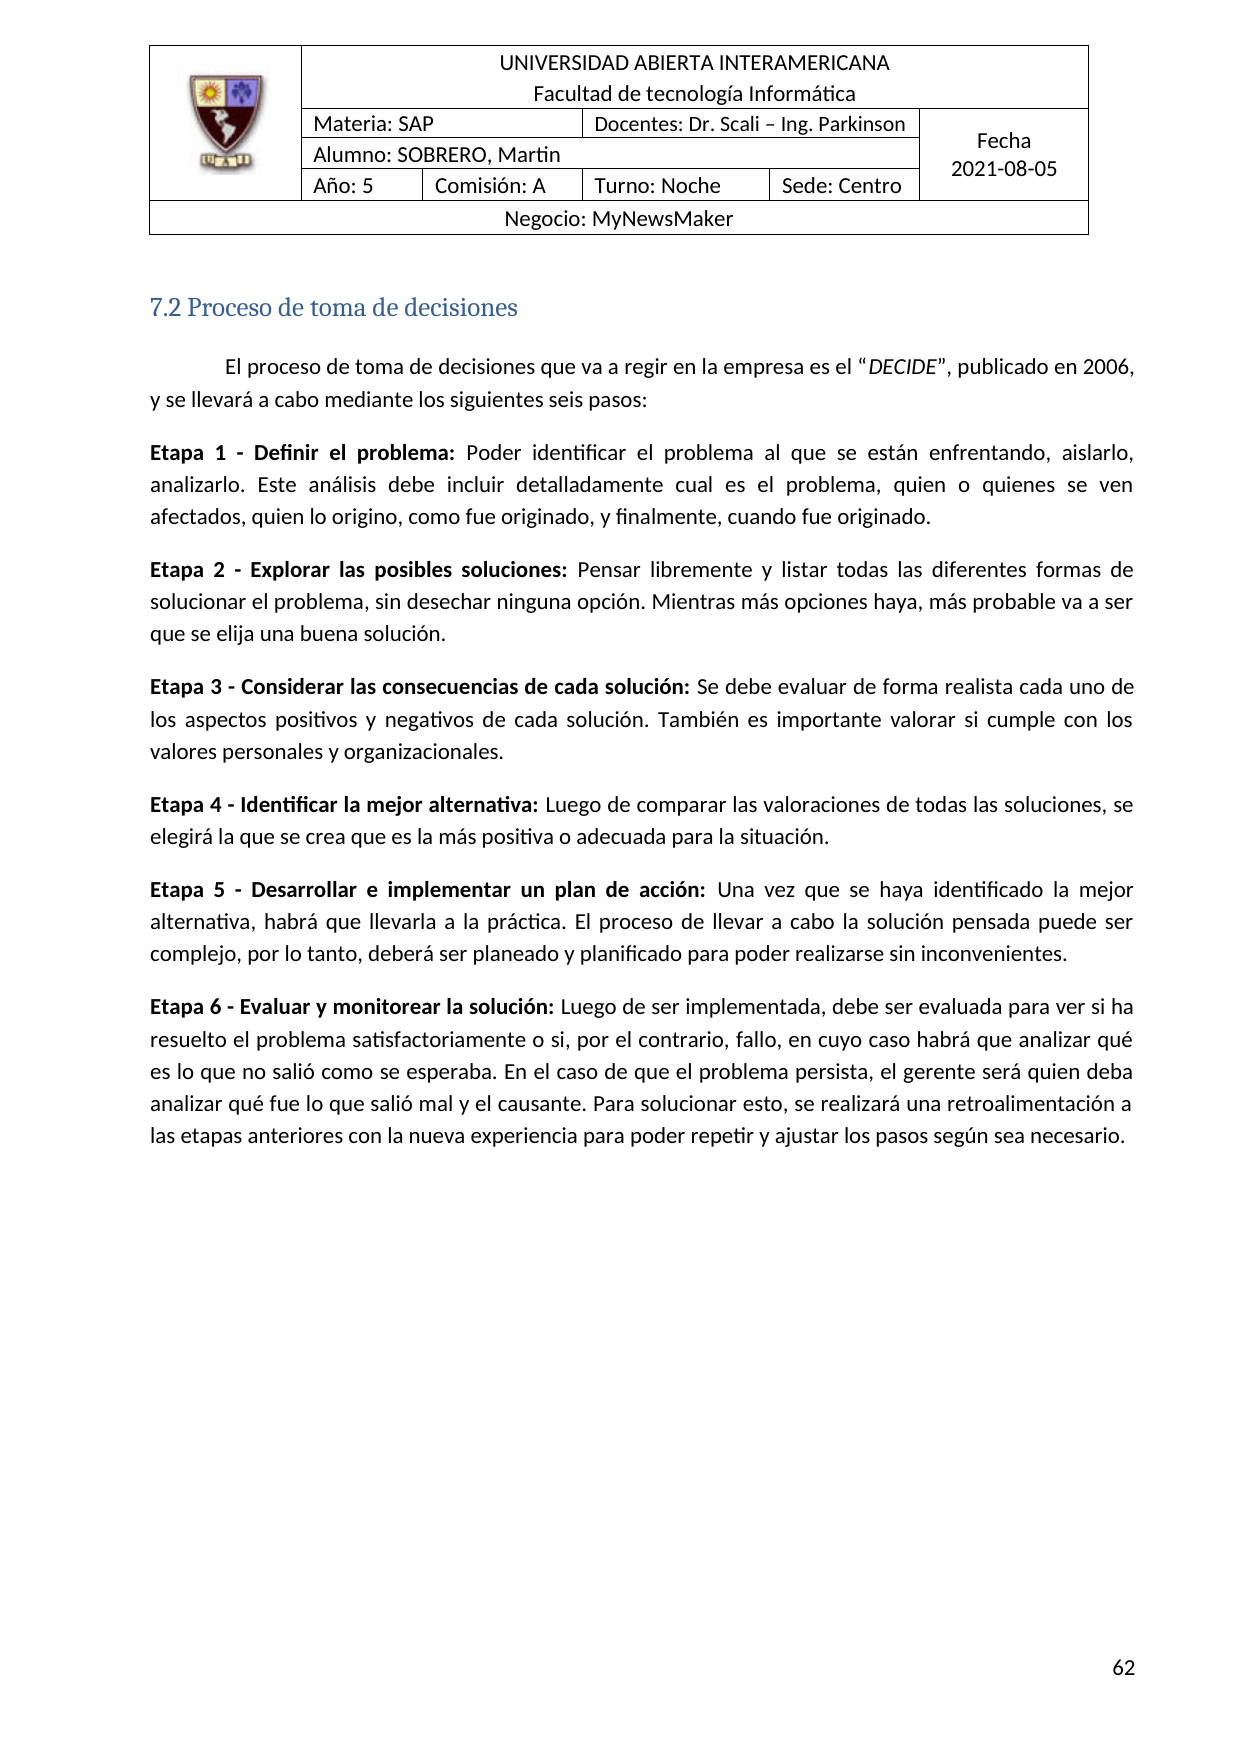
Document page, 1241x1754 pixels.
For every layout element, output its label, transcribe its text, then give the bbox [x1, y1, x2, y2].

subtitle 7.2 Proceso de toma de decisiones [150, 292, 1135, 323]
text El proceso de toma de decisiones que va a regir en la empresa es el “DECIDE”, publicado en 2006, y se llevará a cabo mediante los siguientes seis pasos: [150, 352, 1135, 413]
text Etapa 4 - Identificar la mejor alternativa: Luego de comparar las valoraciones de todas las soluciones, se elegirá la que se crea que es la más positiva o adecuada para la situación. [150, 790, 1135, 850]
text Etapa 6 - Evaluar y monitorear la solución: Luego de ser implementada, debe ser evaluada para ver si ha resuelto el problema satisfactoriamente o si, por el contrario, fallo, en cuyo caso habrá que analizar qué es lo que no salió como se esperaba. En el caso de que el problema persista, el gerente será quien deba analizar qué fue lo que salió mal y el causante. Para solucionar esto, se realizará una retroalimentación a las etapas anteriores con la nueva experiencia para poder repetir y ajustar los pasos según sea necesario. [150, 992, 1135, 1149]
text Etapa 3 - Considerar las consecuencias de cada solución: Se debe evaluar de forma realista cada uno de los aspectos positivos y negativos de cada solución. También es importante valorar si cumple con los valores personales y organizacionales. [150, 672, 1135, 765]
picture [175, 67, 276, 180]
text Etapa 5 - Desarrollar e implementar un plan de acción: Una vez que se haya identificado la mejor alternativa, habrá que llevarla a la práctica. El proceso de llevar a cabo la solución pensada puede ser complejo, por lo tanto, deberá ser planeado y planificado para poder realizarse sin inconvenientes. [150, 875, 1135, 967]
text Etapa 1 - Definir el problema: Poder identificar el problema al que se están enfrentando, aislarlo, analizarlo. Este análisis debe incluir detalladamente cual es el problema, quien o quienes se ven afectados, quien lo origino, como fue originado, y finalmente, cuando fue originado. [150, 438, 1135, 530]
text Etapa 2 - Explorar las posibles soluciones: Pensar libremente y listar todas las diferentes formas de solucionar el problema, sin desechar ninguna opción. Mientras más opciones haya, más probable va a ser que se elija una buena solución. [150, 555, 1135, 647]
